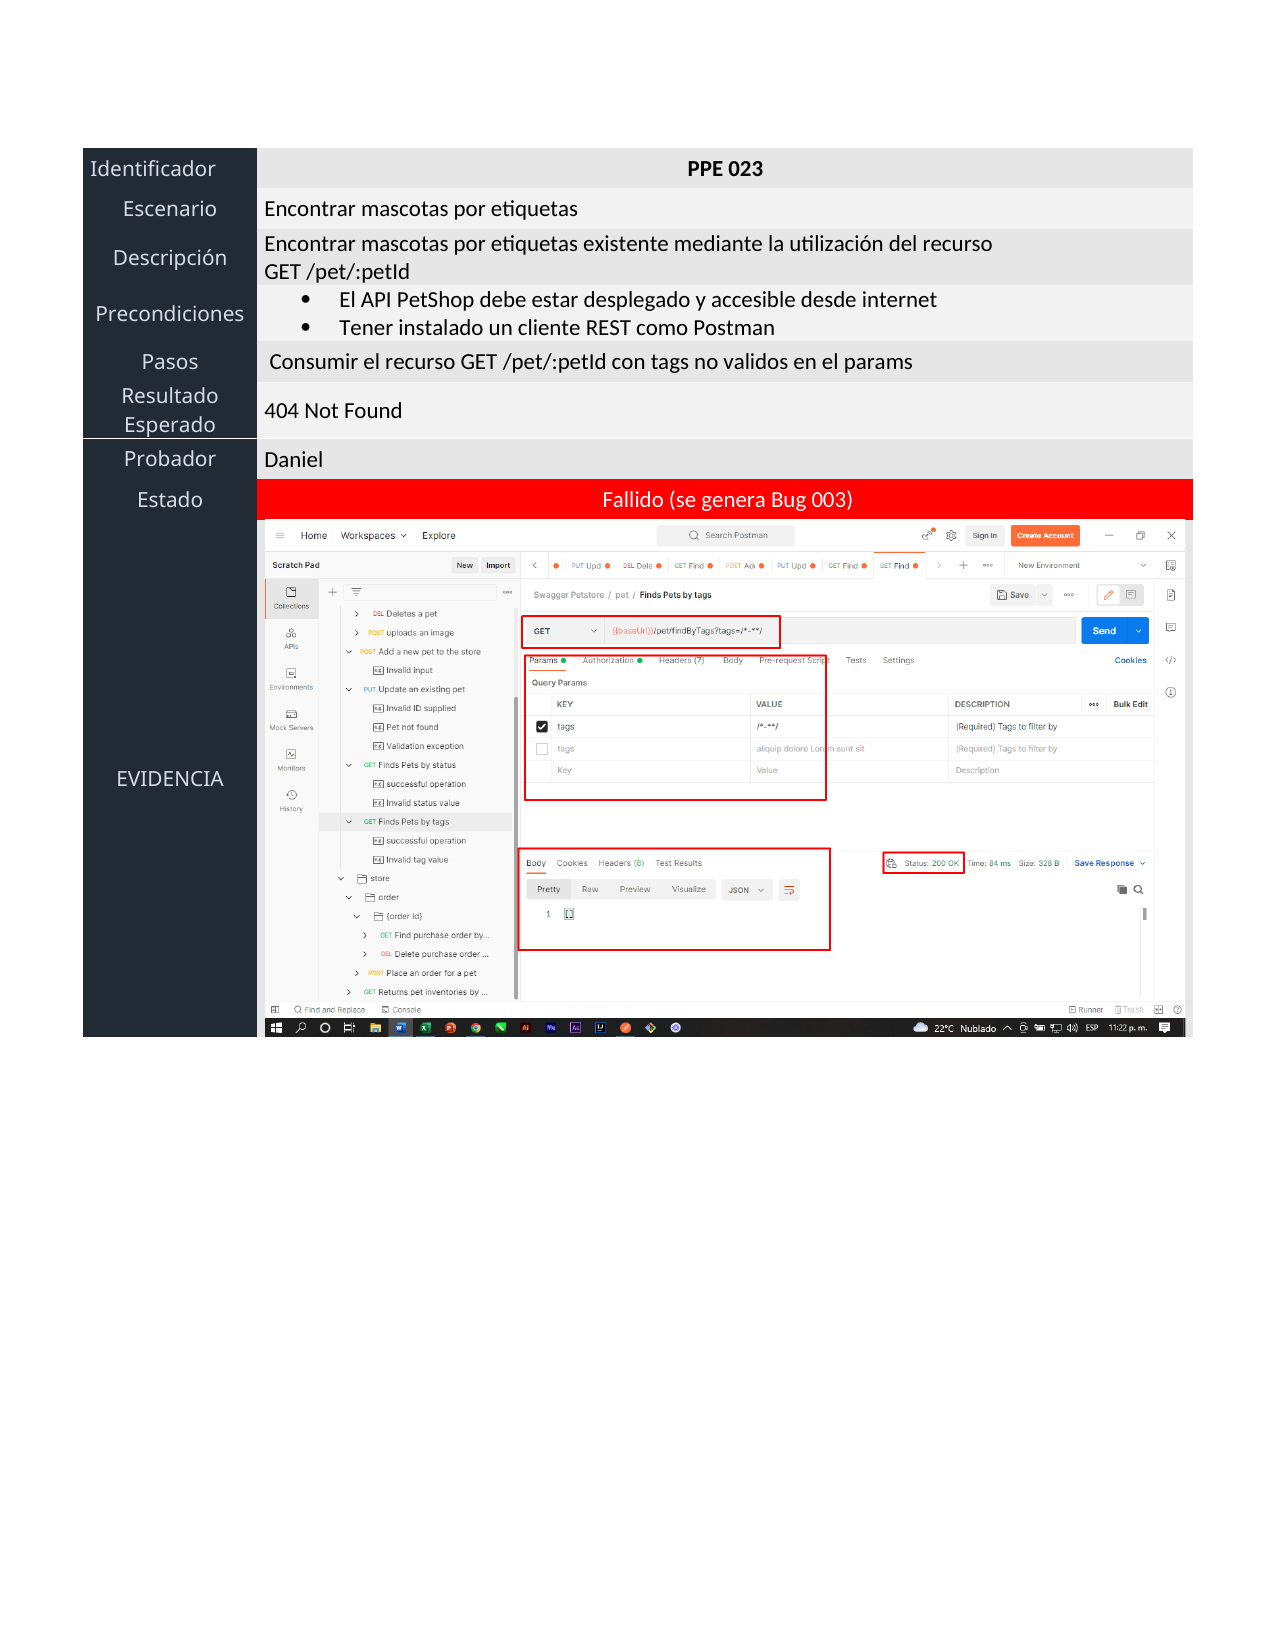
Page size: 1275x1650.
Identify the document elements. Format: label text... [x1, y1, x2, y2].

table_cell EVIDENCIA [83, 520, 257, 1037]
table_cell 404 Not Found [257, 382, 1193, 438]
table_cell Encontrar mascotas por etiquetas [257, 188, 1193, 229]
table_cell Probador [83, 439, 257, 479]
table_cell [1186, 520, 1193, 1037]
table_cell [257, 520, 265, 1037]
table_cell Fallido (se genera Bug 003) [257, 479, 1193, 520]
table_cell Escenario [83, 188, 257, 229]
table_header Identificador [83, 148, 257, 188]
table_header PPE 023 [257, 148, 1193, 188]
table_cell El API PetShop debe estar desplegado y accesible desde internet Tener instalado un cliente REST como Postman [257, 285, 1193, 341]
picture [265, 519, 1186, 1037]
table_cell Pasos [83, 341, 257, 382]
table_cell Precondiciones [83, 285, 257, 341]
table_cell Consumir el recurso GET /pet/:petId con tags no validos en el params [257, 341, 1193, 382]
table_cell Descripción [83, 229, 257, 285]
table_cell Daniel [257, 439, 1193, 479]
table_cell Estado [83, 479, 257, 520]
table_cell Encontrar mascotas por etiquetas existente mediante la utilización del recurso GET /pet/:petId [257, 229, 1193, 285]
table_cell Resultado Esperado [83, 382, 257, 438]
